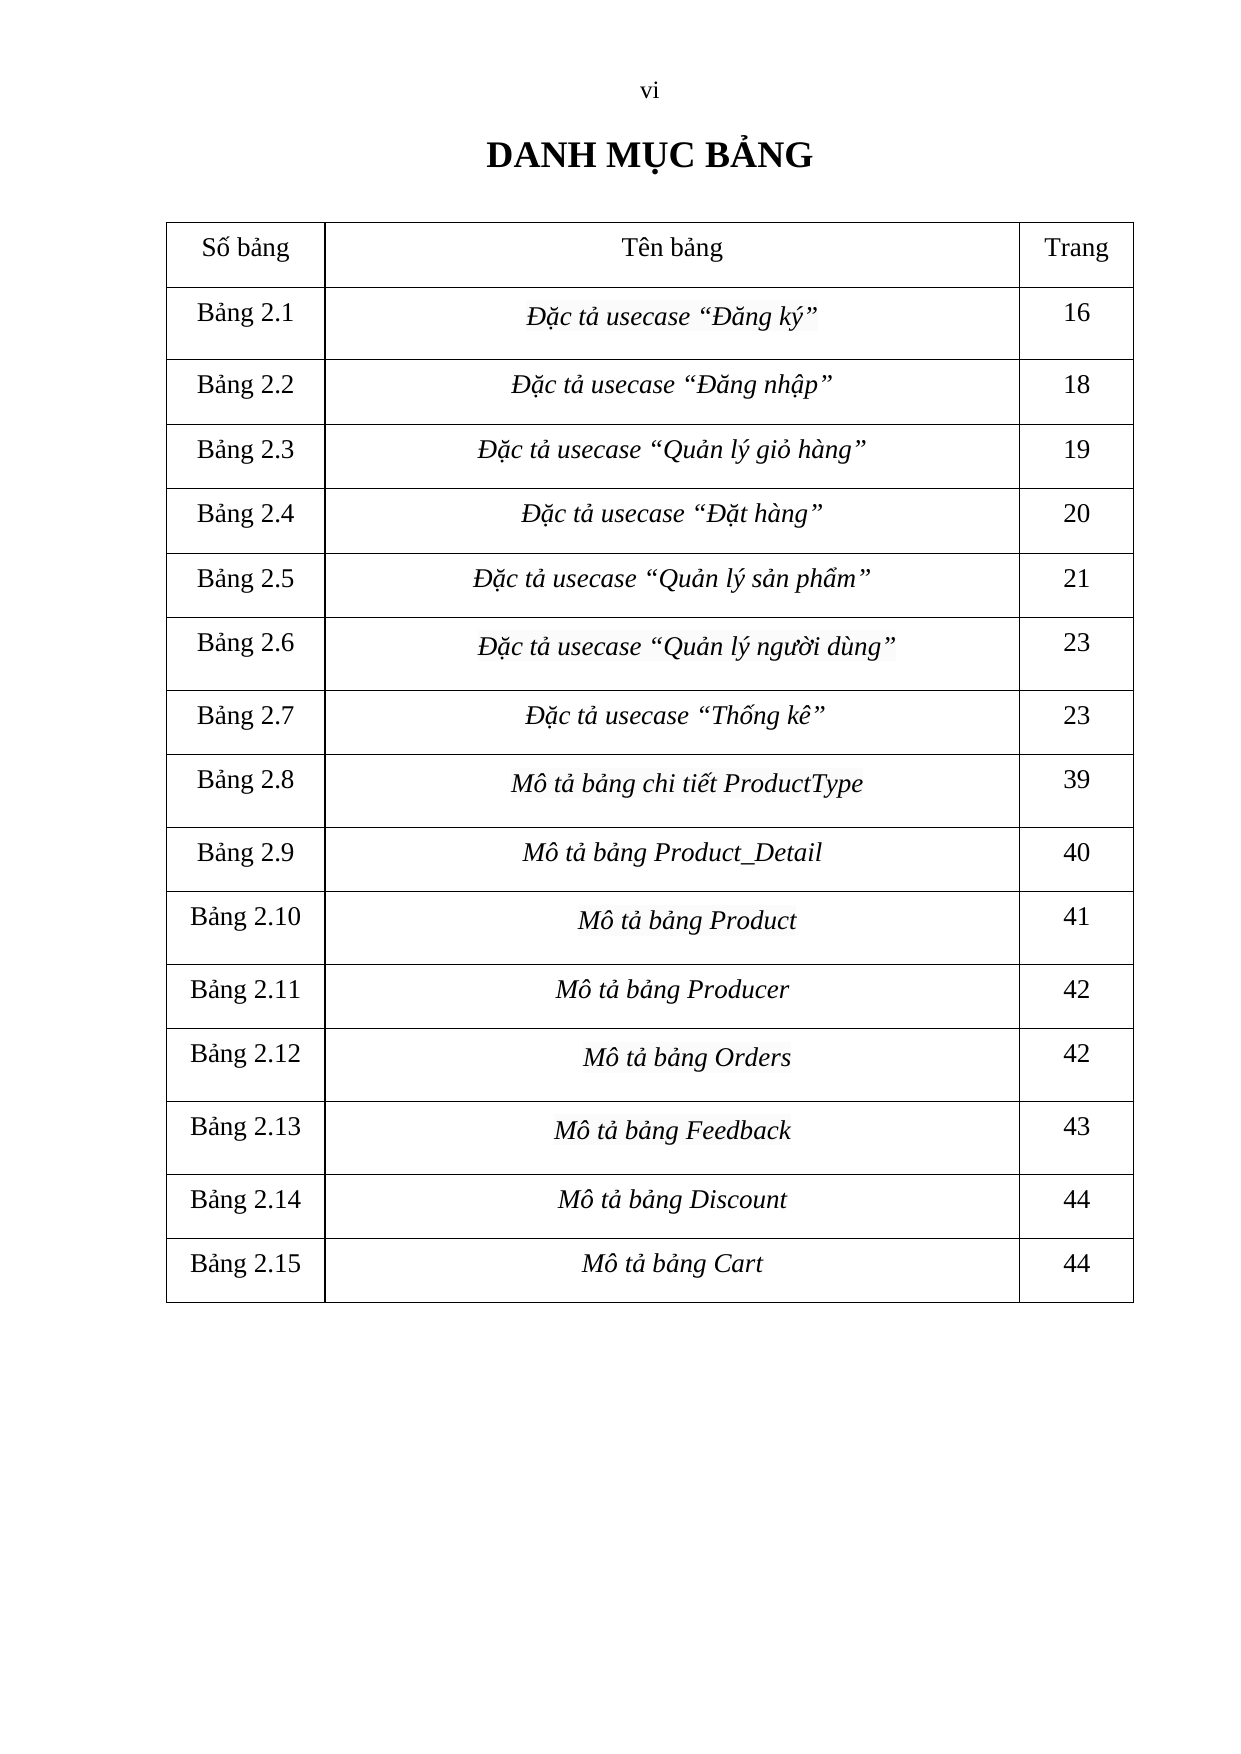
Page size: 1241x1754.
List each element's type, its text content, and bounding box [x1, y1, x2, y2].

table_cell Bảng 2.5 [167, 554, 324, 617]
table_cell 40 [1020, 828, 1133, 891]
table_header Trang [1020, 223, 1133, 287]
table_cell 43 [1020, 1102, 1133, 1173]
table_cell 20 [1020, 489, 1133, 552]
table_cell Bảng 2.9 [167, 828, 324, 891]
table_cell Mô tả bảng Feedback [326, 1102, 1019, 1173]
table_cell 39 [1020, 755, 1133, 827]
table_cell 23 [1020, 691, 1133, 754]
table_cell 21 [1020, 554, 1133, 617]
table_cell 44 [1020, 1175, 1133, 1238]
table_cell Bảng 2.15 [167, 1239, 324, 1302]
table_cell Bảng 2.2 [167, 360, 324, 424]
table_cell Bảng 2.6 [167, 618, 324, 689]
table_cell Bảng 2.14 [167, 1175, 324, 1238]
text DANH MỤC BẢNG [177, 132, 1122, 176]
table_cell 18 [1020, 360, 1133, 424]
table_cell Đặc tả usecase “Quản lý sản phẩm” [326, 554, 1019, 617]
table_header Tên bảng [326, 223, 1019, 287]
table_cell Đặc tả usecase “Thống kê” [326, 691, 1019, 754]
table_header Số bảng [167, 223, 324, 287]
table_cell Đặc tả usecase “Quản lý người dùng” [326, 618, 1019, 689]
table_cell Mô tả bảng chi tiết ProductType [326, 755, 1019, 827]
table_cell Bảng 2.11 [167, 965, 324, 1028]
table_cell Bảng 2.13 [167, 1102, 324, 1173]
table_cell 42 [1020, 965, 1133, 1028]
table_cell 42 [1020, 1029, 1133, 1101]
table_cell Bảng 2.12 [167, 1029, 324, 1101]
table_cell Mô tả bảng Cart [326, 1239, 1019, 1302]
table_cell Bảng 2.8 [167, 755, 324, 827]
table_cell Bảng 2.1 [167, 288, 324, 359]
table_cell Bảng 2.7 [167, 691, 324, 754]
table_cell Đặc tả usecase “Đặt hàng” [326, 489, 1019, 552]
table_cell Đặc tả usecase “Đăng ký” [326, 288, 1019, 359]
table_cell 19 [1020, 425, 1133, 488]
table_cell Bảng 2.10 [167, 892, 324, 964]
table_cell Đặc tả usecase “Quản lý giỏ hàng” [326, 425, 1019, 488]
table_cell Bảng 2.4 [167, 489, 324, 552]
table_cell Bảng 2.3 [167, 425, 324, 488]
table_cell Mô tả bảng Discount [326, 1175, 1019, 1238]
table_cell Mô tả bảng Product_Detail [326, 828, 1019, 891]
table_cell Mô tả bảng Orders [326, 1029, 1019, 1101]
table_cell Mô tả bảng Product [326, 892, 1019, 964]
table_cell Đặc tả usecase “Đăng nhập” [326, 360, 1019, 424]
table_cell 44 [1020, 1239, 1133, 1302]
table_cell 23 [1020, 618, 1133, 689]
table_cell 16 [1020, 288, 1133, 359]
table_cell Mô tả bảng Producer [326, 965, 1019, 1028]
table_cell 41 [1020, 892, 1133, 964]
